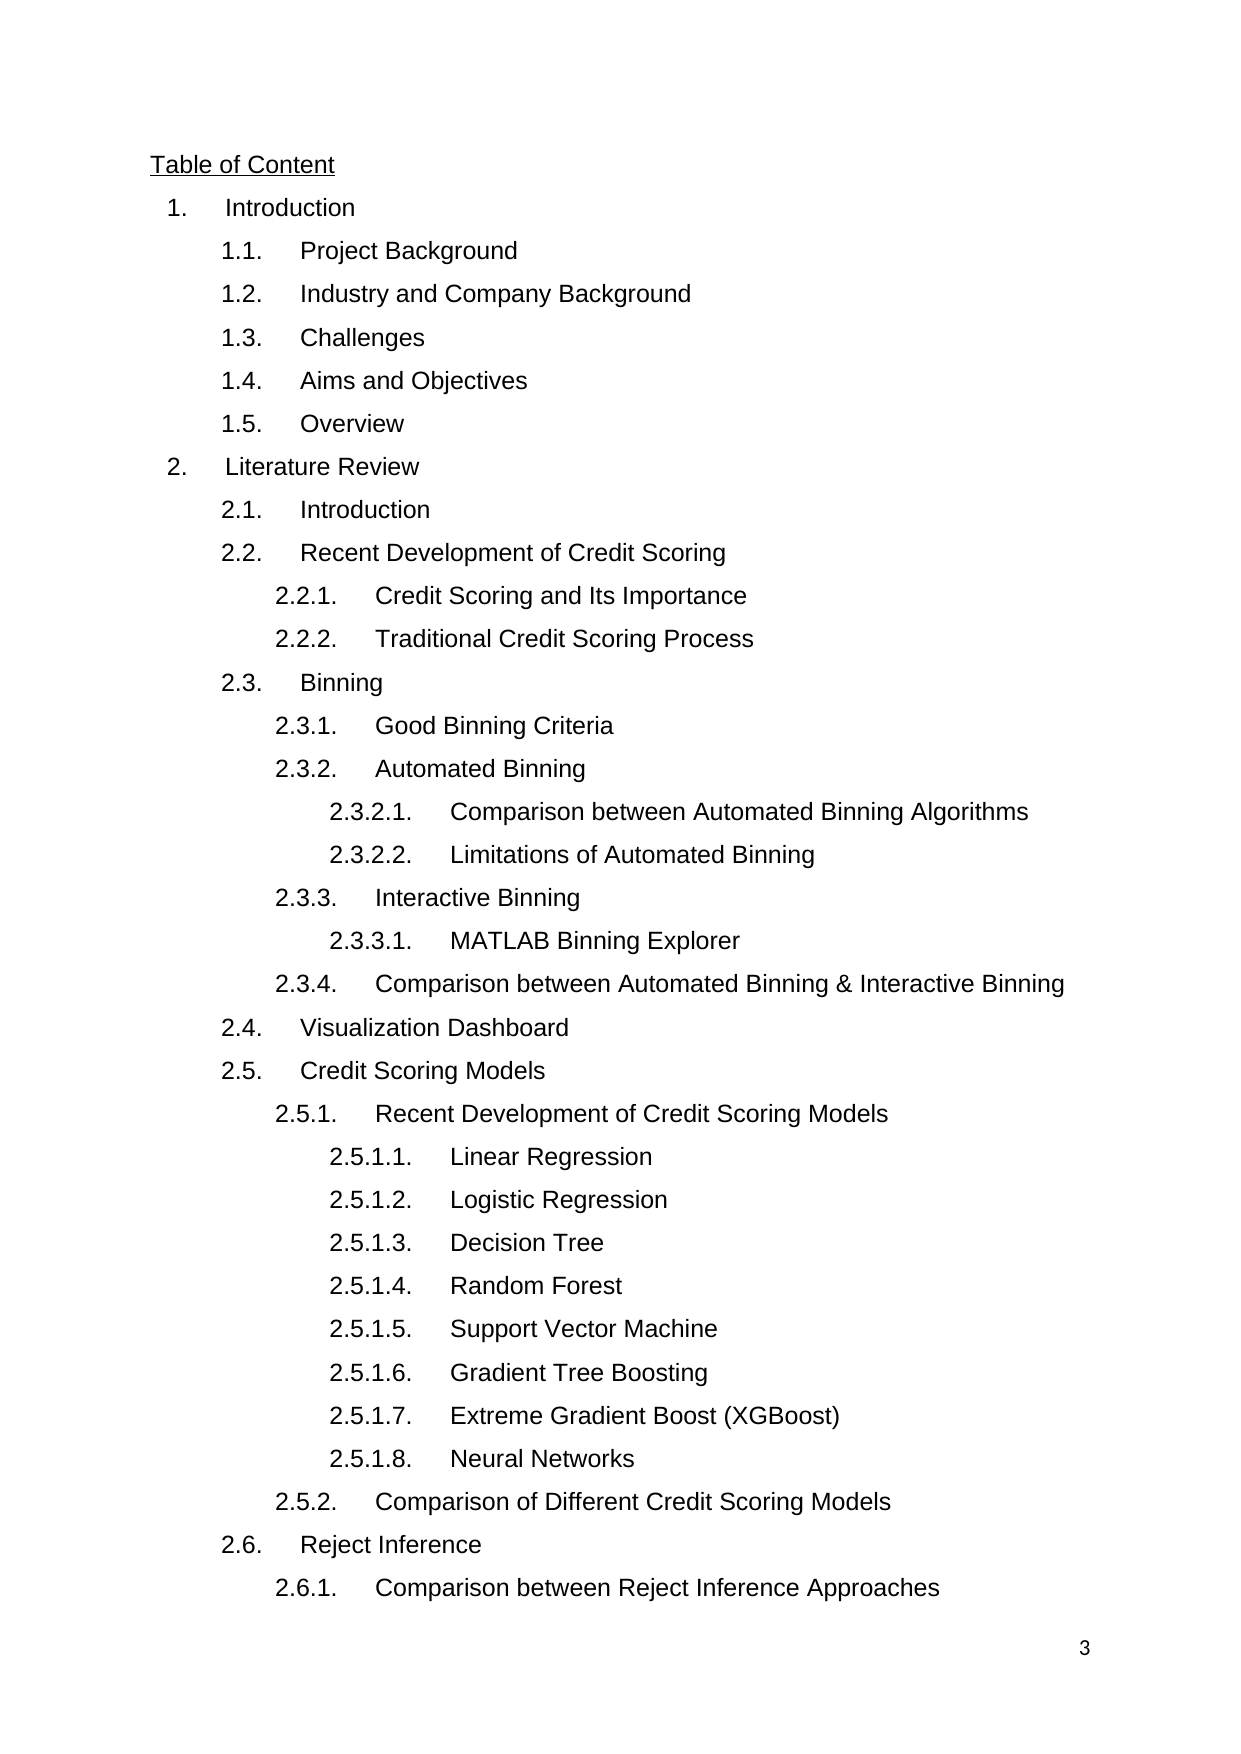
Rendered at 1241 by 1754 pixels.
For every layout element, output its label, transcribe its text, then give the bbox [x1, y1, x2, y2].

list Linear Regression [412, 1142, 1090, 1171]
list Literature Review [187, 452, 1090, 481]
list Support Vector Machine [412, 1314, 1090, 1343]
list Recent Development of Credit Scoring Models [337, 1099, 1090, 1127]
list Challenges [262, 322, 1090, 351]
list Extreme Gradient Boost (XGBoost) [412, 1401, 1090, 1429]
list Overview [262, 409, 1090, 437]
list Credit Scoring Models [262, 1056, 1090, 1084]
list Automated Binning [337, 754, 1090, 782]
list Comparison between Automated Binning Algorithms [412, 797, 1090, 826]
list Aims and Objectives [262, 366, 1090, 394]
list Gradient Tree Boosting [412, 1357, 1090, 1386]
list Recent Development of Credit Scoring [262, 538, 1090, 567]
list Visualization Dashboard [262, 1012, 1090, 1041]
list Traditional Credit Scoring Process [337, 624, 1090, 653]
list Reject Inference [262, 1530, 1090, 1559]
list Industry and Company Background [262, 279, 1090, 308]
list Introduction [187, 193, 1090, 222]
list Neural Networks [412, 1444, 1090, 1472]
list Comparison between Automated Binning & Interactive Binning [337, 969, 1090, 998]
list Comparison between Reject Inference Approaches [337, 1573, 1090, 1602]
list Introduction [262, 495, 1090, 524]
list Decision Tree [412, 1228, 1090, 1257]
list Good Binning Criteria [337, 711, 1090, 739]
list Credit Scoring and Its Importance [337, 581, 1090, 610]
text Table of Content [150, 150, 1090, 179]
list Logistic Regression [412, 1185, 1090, 1214]
list Limitations of Automated Binning [412, 840, 1090, 869]
list Binning [262, 667, 1090, 696]
list Project Background [262, 236, 1090, 265]
list Interactive Binning [337, 883, 1090, 912]
list Random Forest [412, 1271, 1090, 1300]
list Comparison of Different Credit Scoring Models [337, 1487, 1090, 1516]
list MATLAB Binning Explorer [412, 926, 1090, 955]
